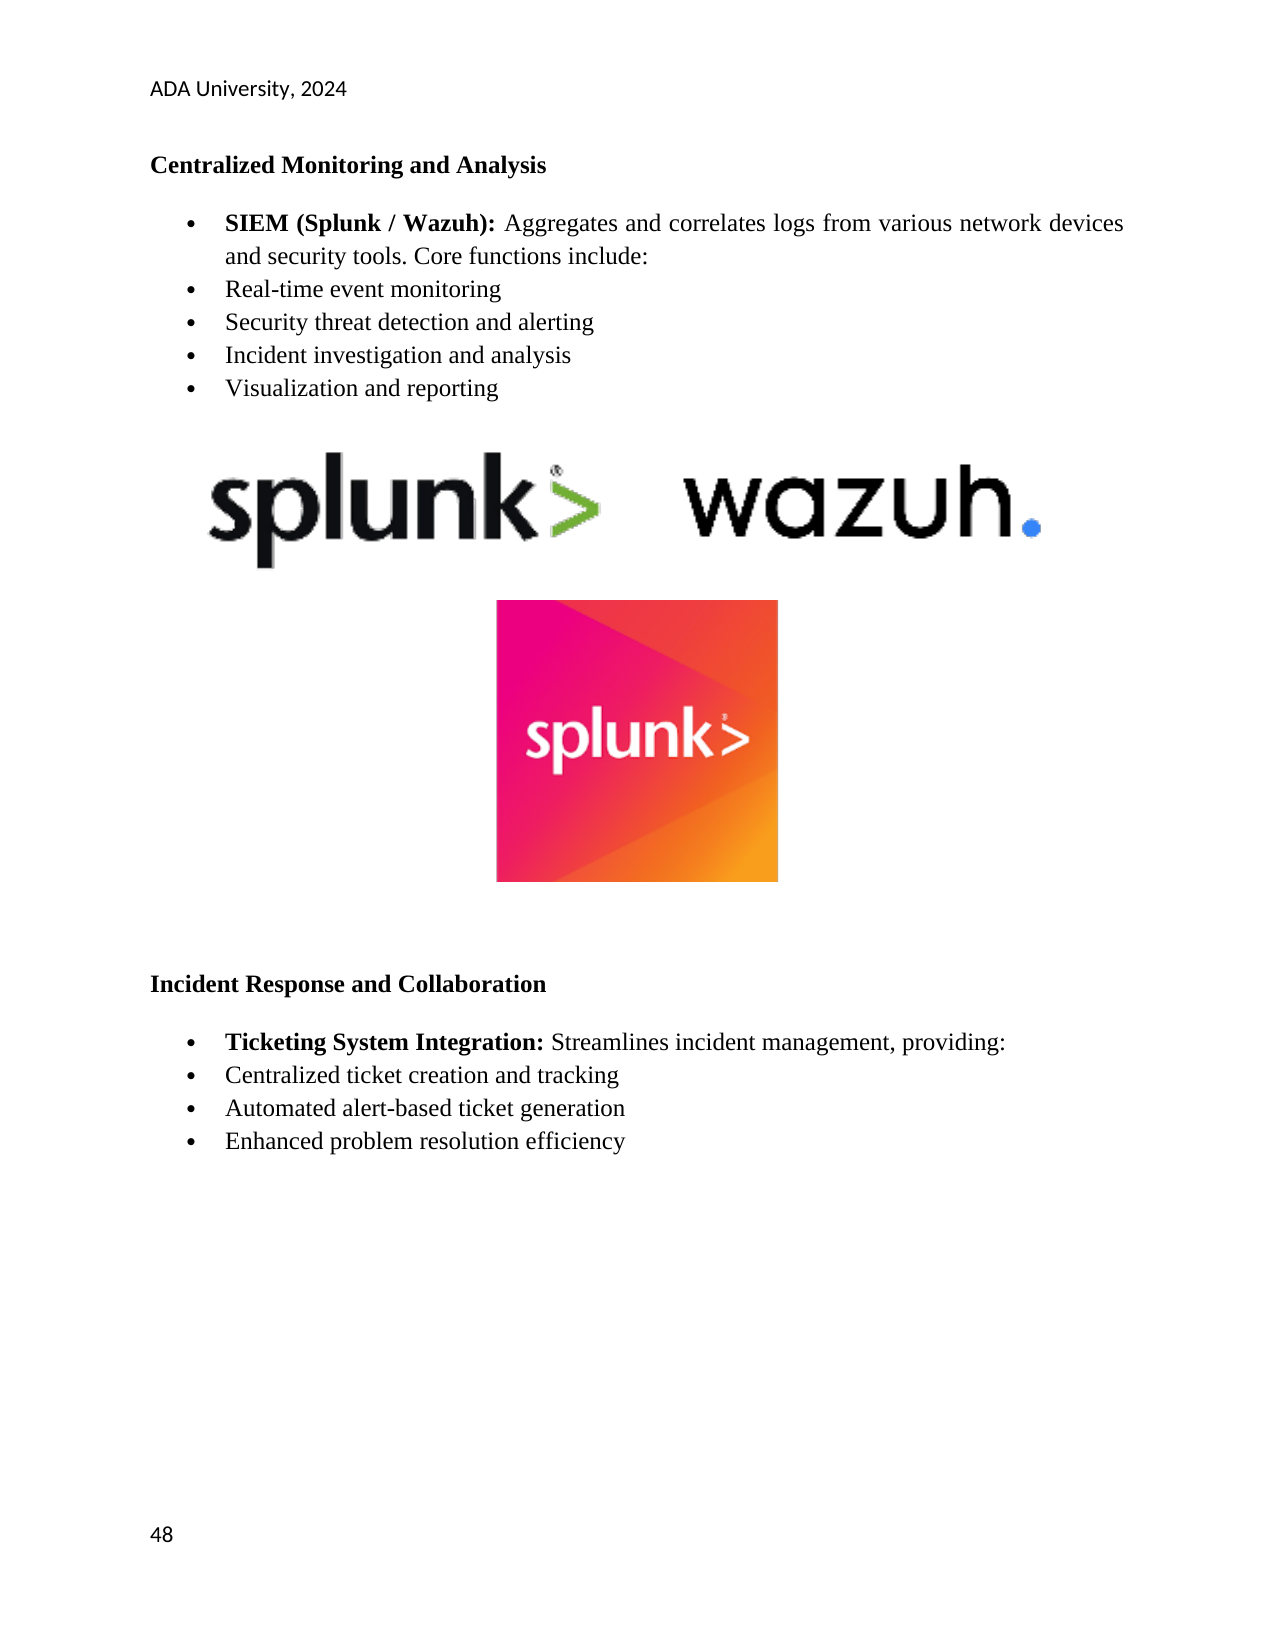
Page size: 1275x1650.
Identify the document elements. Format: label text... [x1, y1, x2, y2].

list Incident investigation and analysis [187, 340, 1125, 369]
picture [357, 600, 918, 882]
list Real-time event monitoring [187, 274, 1125, 303]
list SIEM (Splunk / Wazuh): Aggregates and correlates logs from various network devices and security tools. Core functions include: [187, 208, 1125, 270]
picture [656, 431, 1069, 571]
list Enhanced problem resolution efficiency [187, 1126, 1125, 1155]
text Centralized Monitoring and Analysis [150, 150, 1125, 179]
text Incident Response and Collaboration [150, 969, 1125, 998]
list Visualization and reporting [187, 373, 1125, 402]
list Ticketing System Integration: Streamlines incident management, providing: [187, 1027, 1125, 1056]
list Security threat detection and alerting [187, 307, 1125, 336]
list Centralized ticket creation and tracking [187, 1060, 1125, 1089]
list Automated alert-based ticket generation [187, 1093, 1125, 1122]
picture [206, 451, 603, 571]
